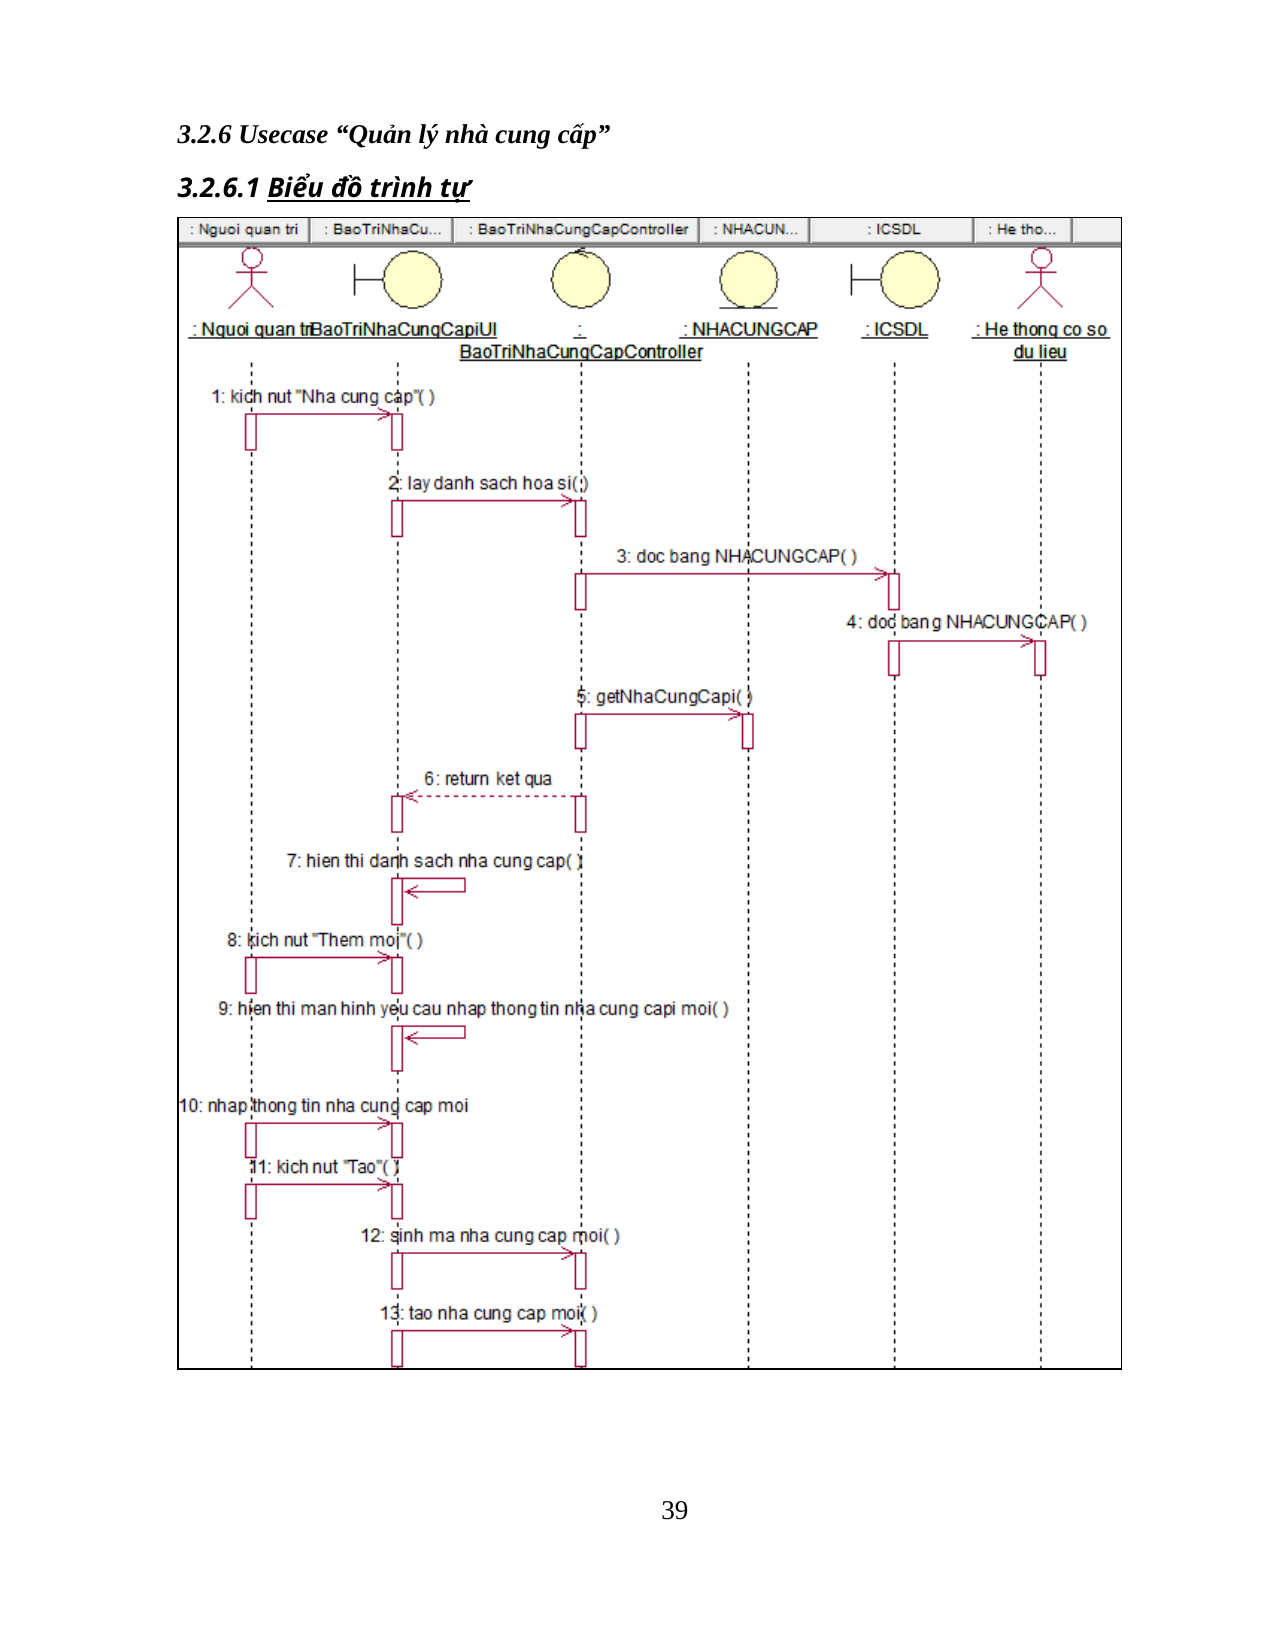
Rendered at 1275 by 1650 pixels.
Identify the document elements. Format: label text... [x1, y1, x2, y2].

subtitle Biểu đồ trình tự [177, 169, 1098, 206]
picture [179, 218, 1121, 1368]
subtitle Usecase “Quản lý nhà cung cấp” [177, 118, 1098, 149]
